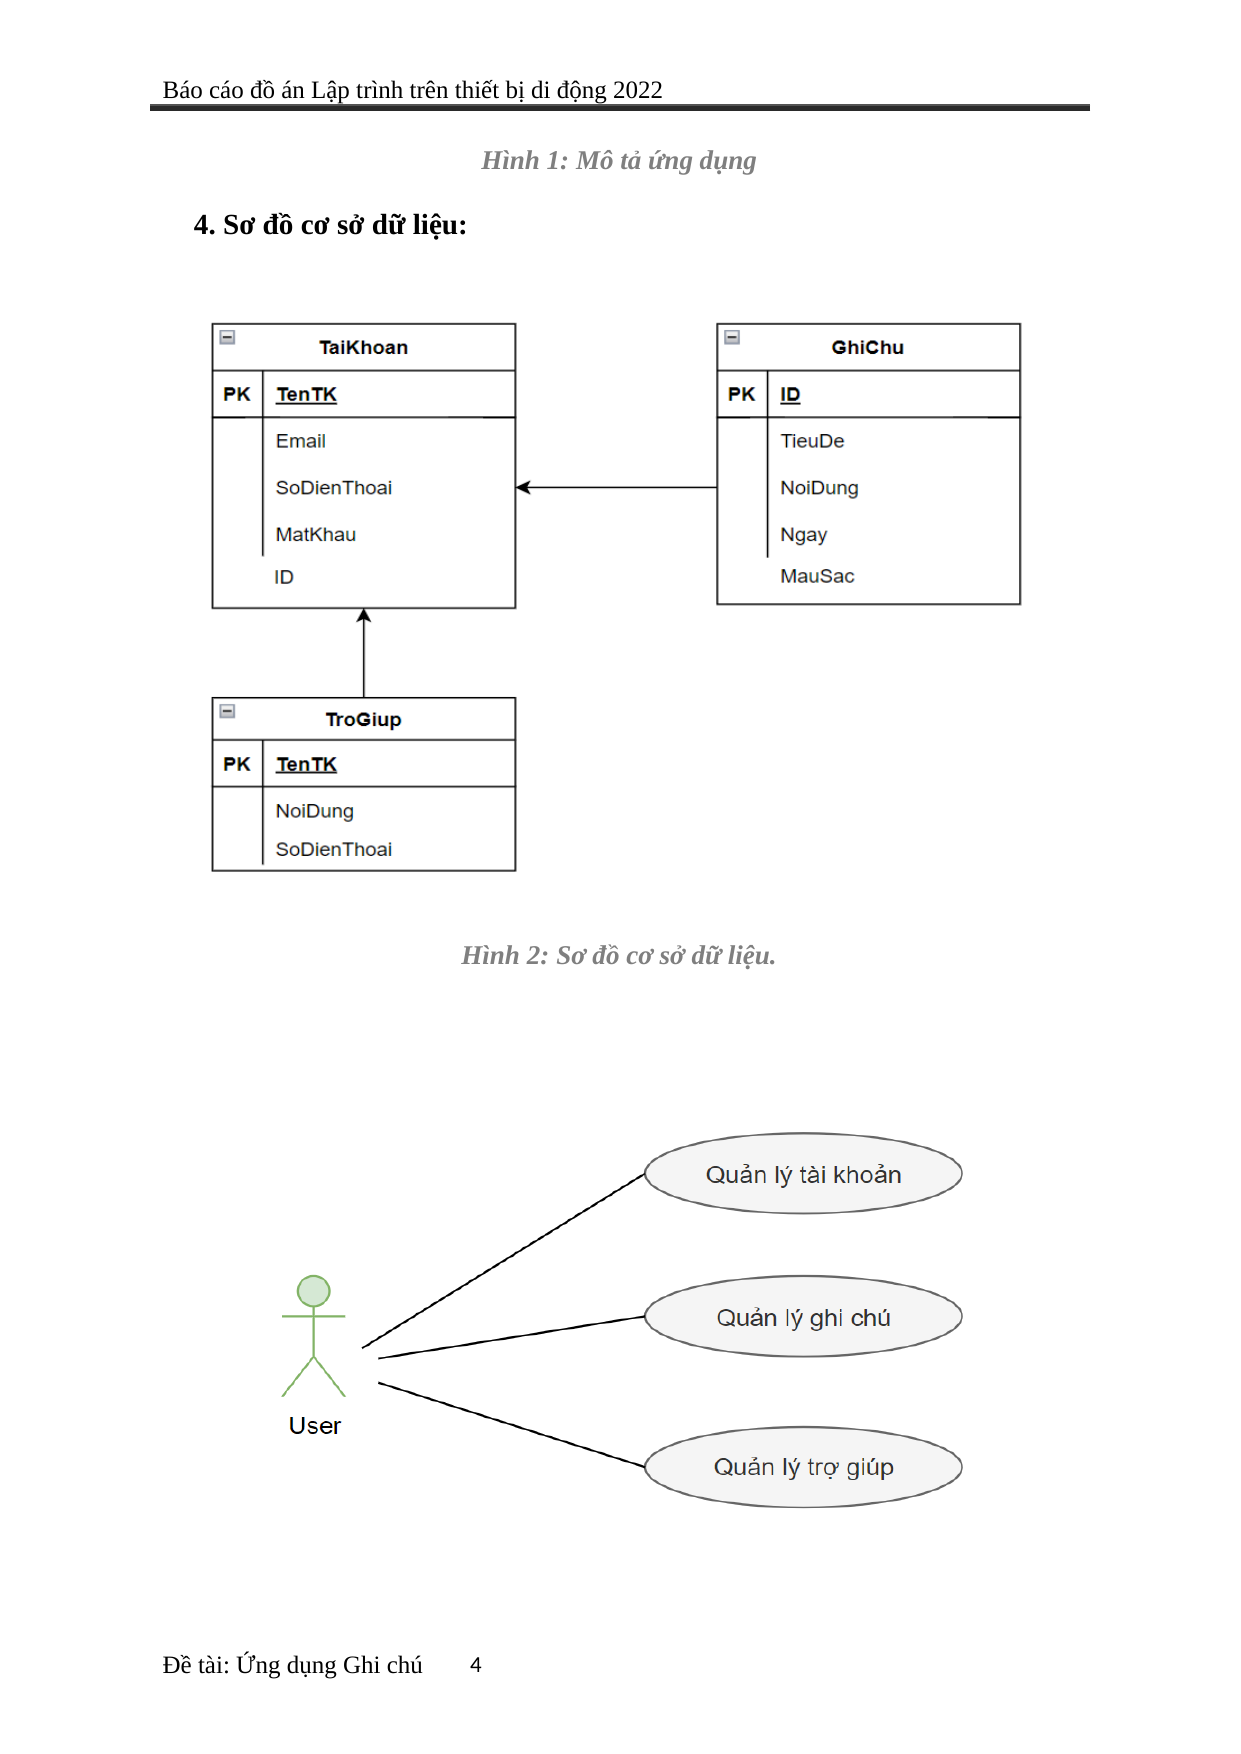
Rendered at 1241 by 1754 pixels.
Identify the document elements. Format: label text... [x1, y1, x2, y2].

picture [150, 1052, 1090, 1596]
list Hình 2: Sơ đồ cơ sở dữ liệu. [150, 939, 1090, 970]
list Hình 1: Mô tả ứng dụng [150, 144, 1090, 175]
picture [150, 274, 1090, 909]
list Sơ đồ cơ sở dữ liệu: [194, 207, 1090, 241]
